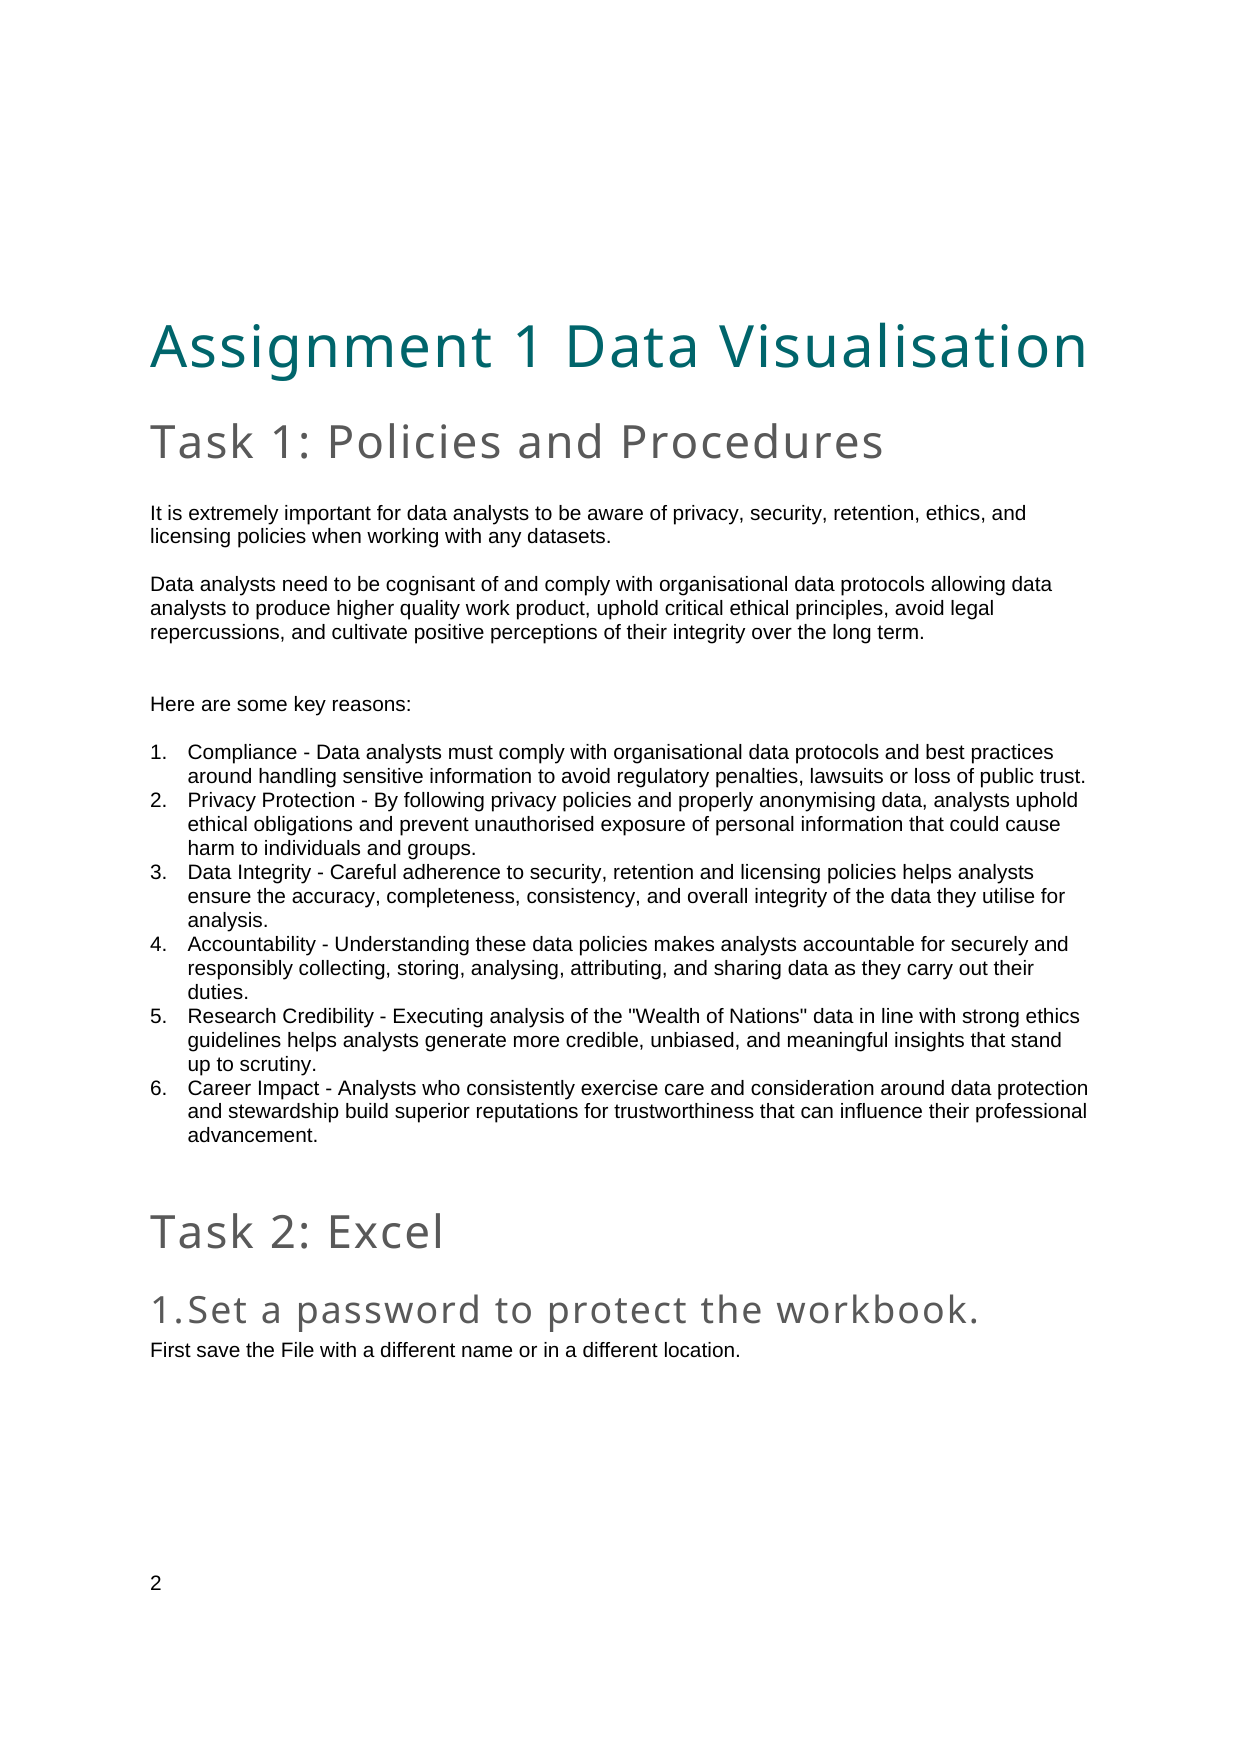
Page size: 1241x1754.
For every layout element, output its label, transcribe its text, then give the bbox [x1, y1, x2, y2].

list Compliance - Data analysts must comply with organisational data protocols and best practices around handling sensitive information to avoid regulatory penalties, lawsuits or loss of public trust. [150, 740, 1090, 788]
list Career Impact - Analysts who consistently exercise care and consideration around data protection and stewardship build superior reputations for trustworthiness that can influence their professional advancement. [150, 1075, 1090, 1147]
text First save the File with a different name or in a different location. [150, 1338, 1090, 1362]
list Data Integrity - Careful adherence to security, retention and licensing policies helps analysts ensure the accuracy, completeness, consistency, and overall integrity of the data they utilise for analysis. [150, 860, 1090, 932]
text It is extremely important for data analysts to be aware of privacy, security, retention, ethics, and licensing policies when working with any datasets. [150, 500, 1090, 548]
list Research Credibility - Executing analysis of the "Wealth of Nations" data in line with strong ethics guidelines helps analysts generate more credible, unbiased, and meaningful insights that stand up to scrutiny. [150, 1003, 1090, 1075]
subtitle Task 2: Excel [150, 1200, 1090, 1262]
subtitle Set a password to protect the workbook. [150, 1283, 1090, 1334]
list Accountability - Understanding these data policies makes analysts accountable for securely and responsibly collecting, storing, analysing, attributing, and sharing data as they carry out their duties. [150, 932, 1090, 1003]
text Here are some key reasons: [150, 692, 1090, 716]
list Privacy Protection - By following privacy policies and properly anonymising data, analysts uphold ethical obligations and prevent unauthorised exposure of personal information that could cause harm to individuals and groups. [150, 788, 1090, 860]
text Data analysts need to be cognisant of and comply with organisational data protocols allowing data analysts to produce higher quality work product, uphold critical ethical principles, avoid legal repercussions, and cultivate positive perceptions of their integrity over the long term. [150, 572, 1090, 644]
